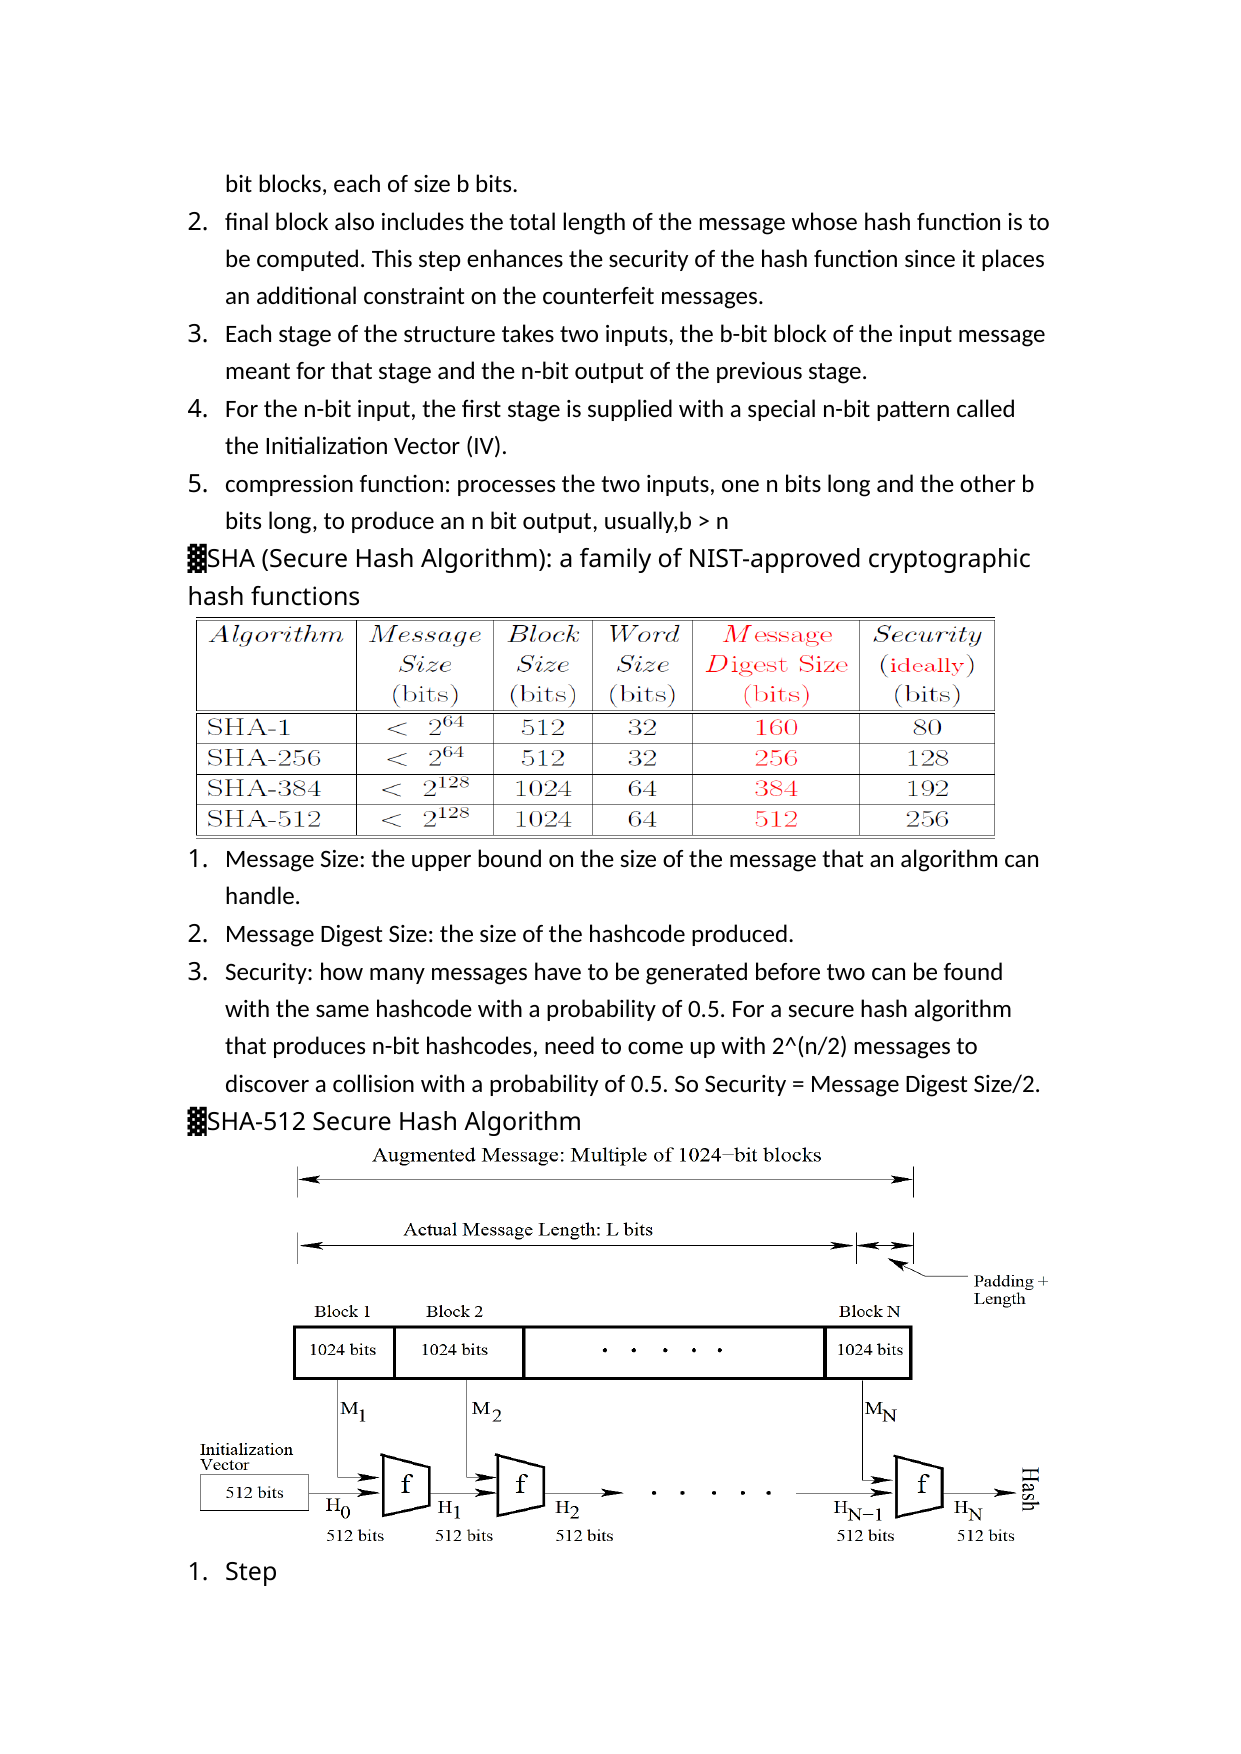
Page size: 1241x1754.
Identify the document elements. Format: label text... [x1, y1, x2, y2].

list Step [187, 1552, 1053, 1589]
list Message Size: the upper bound on the size of the message that an algorithm can handle. [187, 839, 1053, 914]
picture [187, 1143, 1053, 1546]
list Security: how many messages have to be generated before two can be found with the same hashcode with a probability of 0.5. For a secure hash algorithm that produces n-bit hashcodes, need to come up with 2^(n/2) messages to discover a collision with a probability of 0.5. So Security = Message Digest Size/2. [187, 952, 1053, 1102]
picture [187, 614, 1002, 840]
text ▓SHA (Secure Hash Algorithm): a family of NIST-approved cryptographic hash functions [187, 539, 1053, 614]
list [187, 164, 1053, 202]
list final block also includes the total length of the message whose hash function is to be computed. This step enhances the security of the hash function since it places an additional constraint on the counterfeit messages. [187, 202, 1053, 314]
list Message Digest Size: the size of the hashcode produced. [187, 914, 1053, 952]
list For the n-bit input, the first stage is supplied with a special n-bit pattern called the Initialization Vector (IV). [187, 389, 1053, 464]
list compression function: processes the two inputs, one n bits long and the other b bits long, to produce an n bit output, usually,b > n [187, 464, 1053, 539]
list Each stage of the structure takes two inputs, the b-bit block of the input message meant for that stage and the n-bit output of the previous stage. [187, 314, 1053, 389]
text ▓SHA-512 Secure Hash Algorithm [187, 1102, 1053, 1139]
